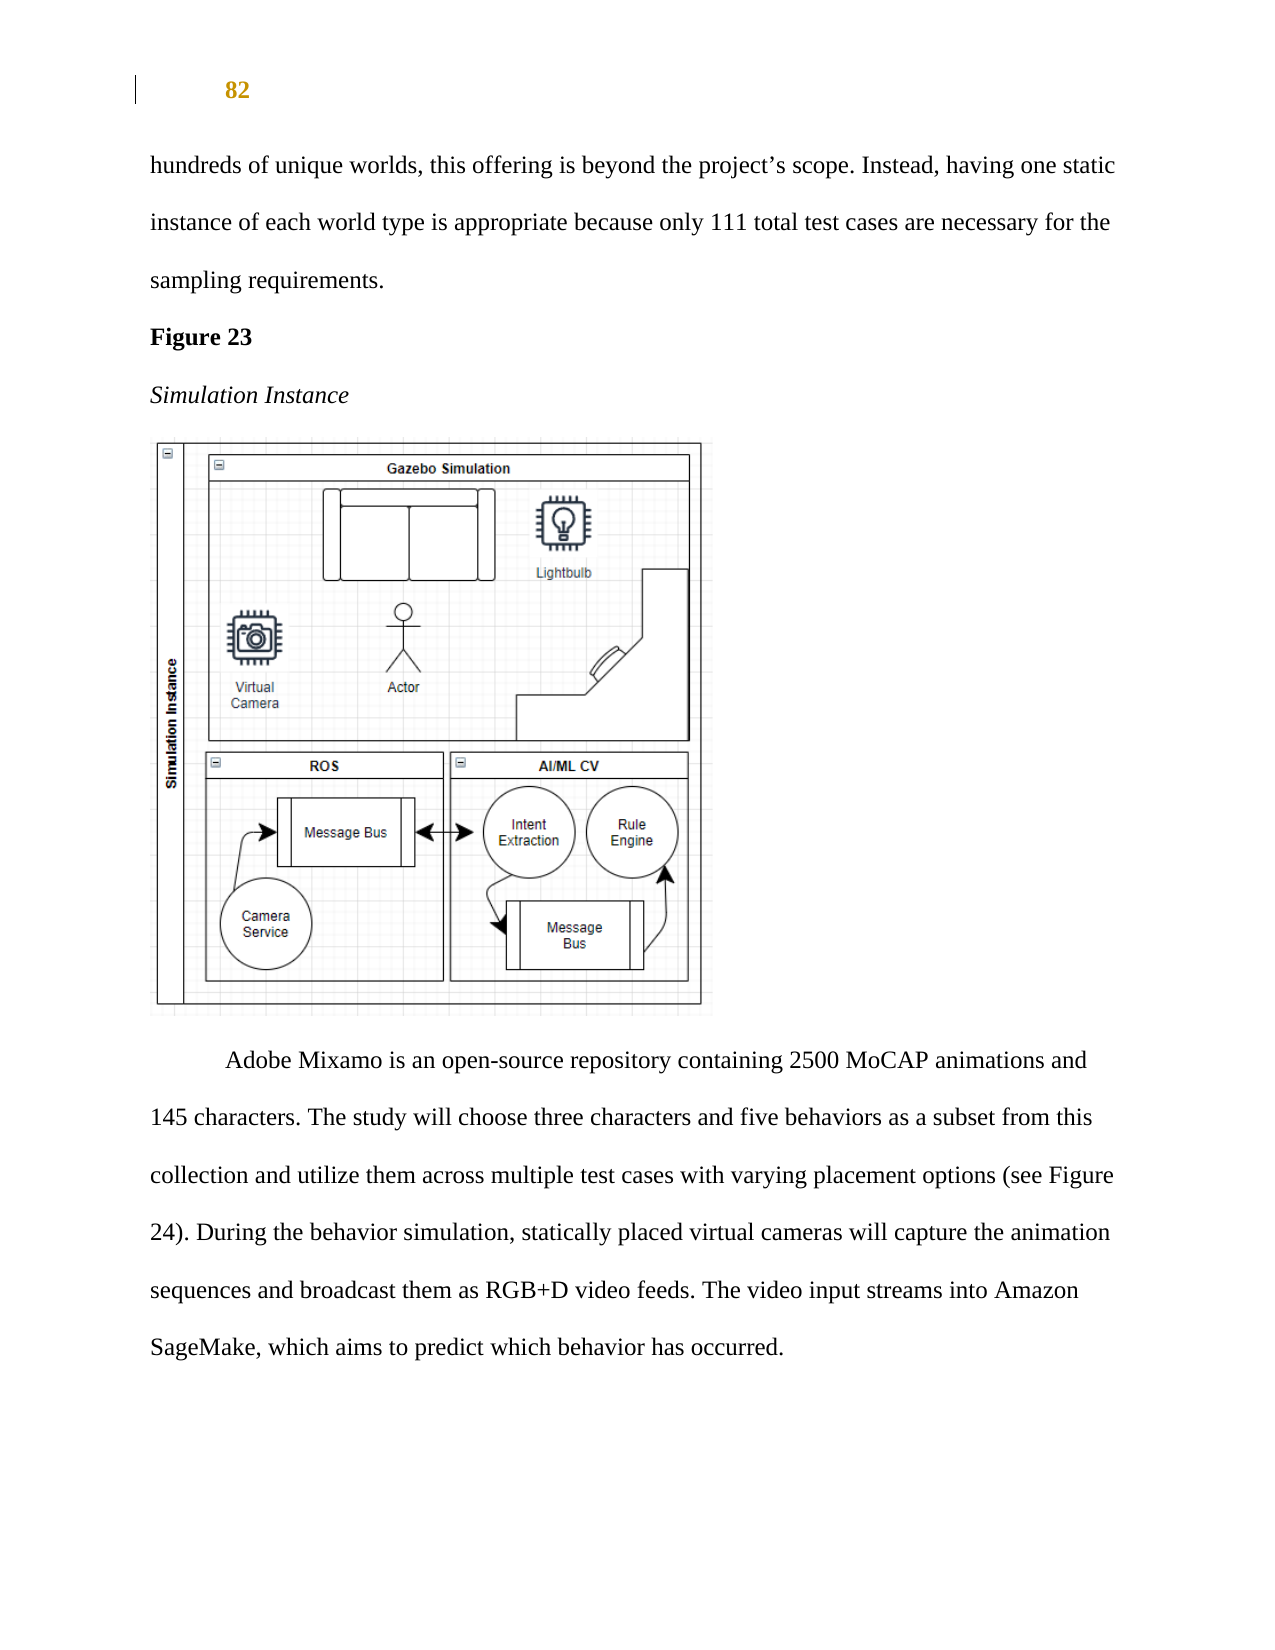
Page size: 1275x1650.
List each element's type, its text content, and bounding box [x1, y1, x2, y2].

picture [150, 437, 713, 1016]
text Figure 23 Simulation Instance [150, 322, 1125, 409]
text Adobe Mixamo is an open-source repository containing 2500 MoCAP animations and 145 characters. The study will choose three characters and five behaviors as a subset from this collection and utilize them across multiple test cases with varying placement options (see Figure 24). During the behavior simulation, statically placed virtual cameras will capture the animation sequences and broadcast them as RGB+D video feeds. The video input streams into Amazon SageMake, which aims to predict which behavior has occurred. [150, 1045, 1125, 1361]
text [150, 150, 1125, 294]
